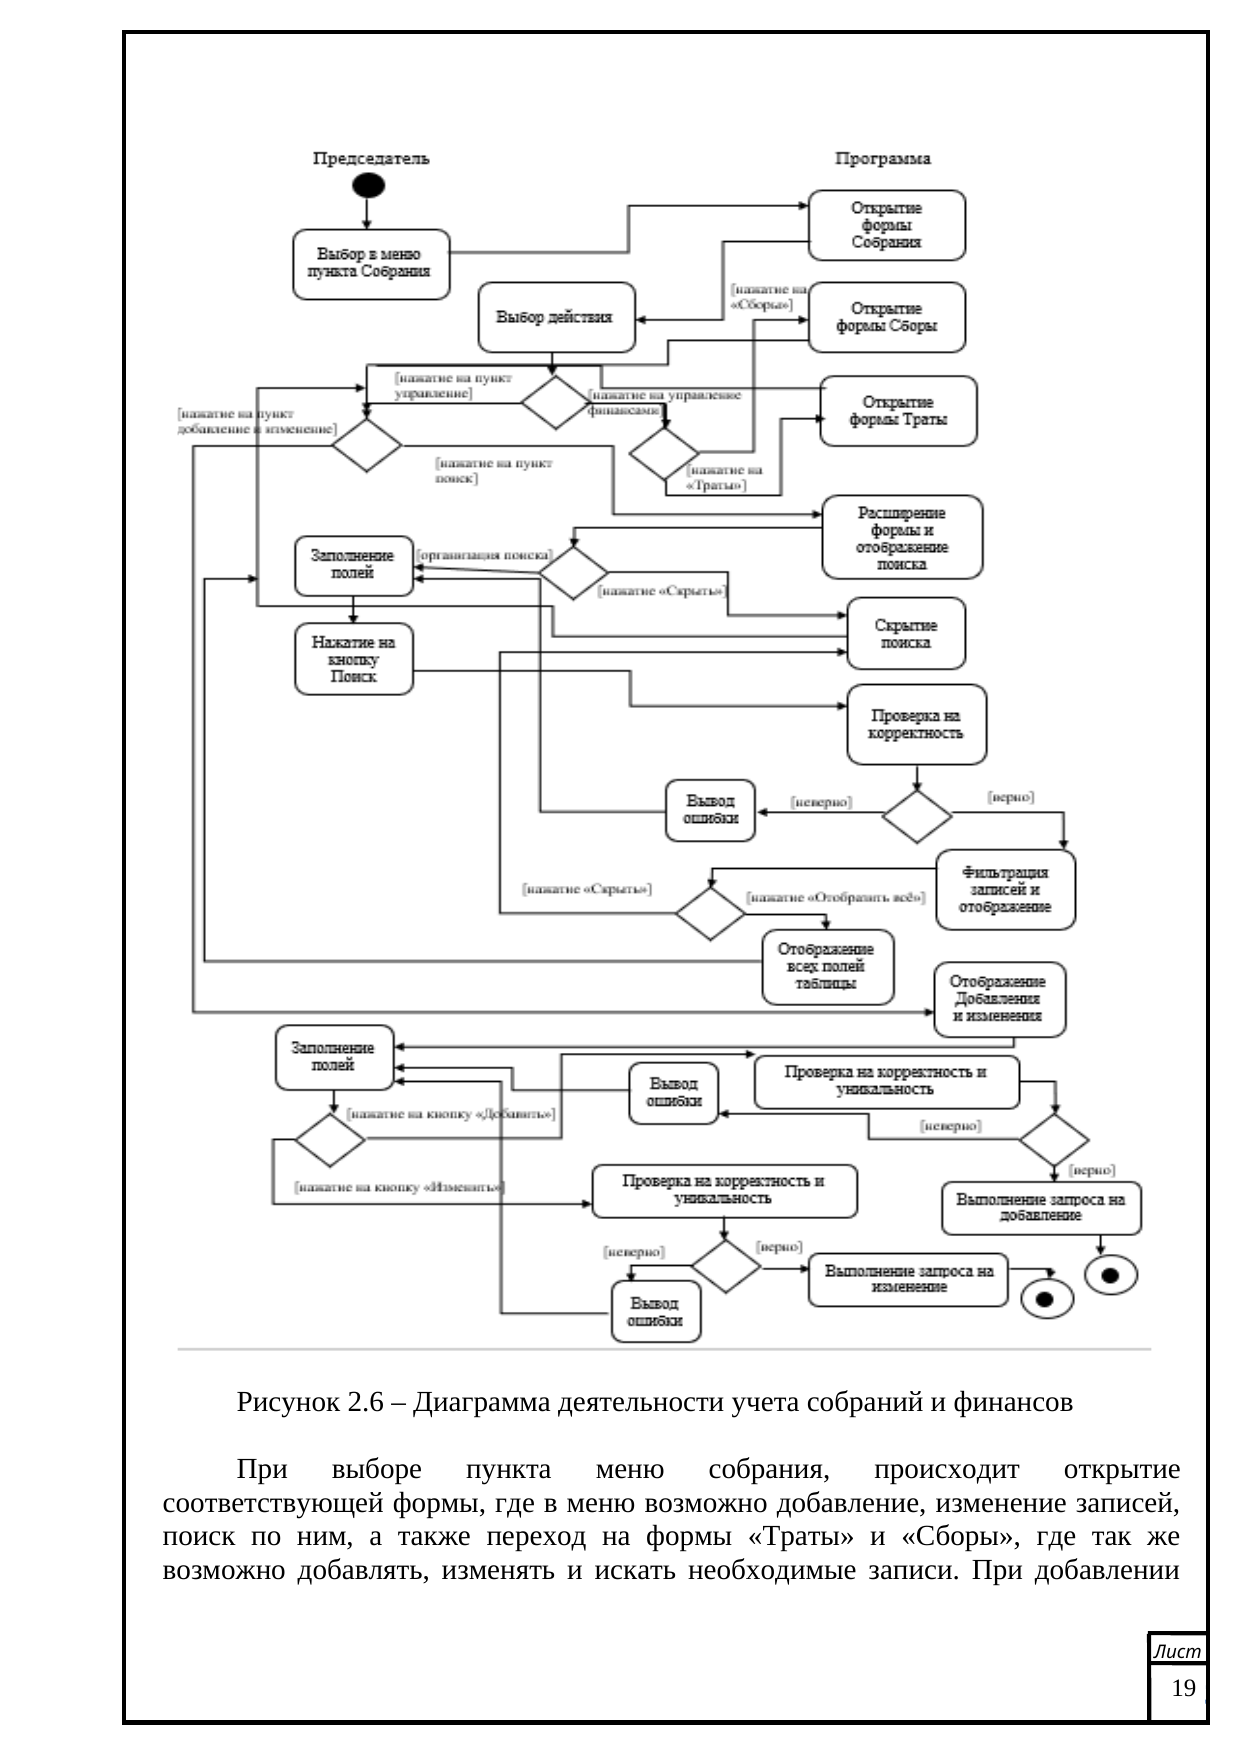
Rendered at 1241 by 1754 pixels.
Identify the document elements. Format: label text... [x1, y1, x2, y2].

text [162, 1451, 1181, 1585]
text Рисунок 2.6 – Диаграмма деятельности учета собраний и финансов [162, 1384, 1181, 1418]
picture [177, 139, 1152, 1351]
